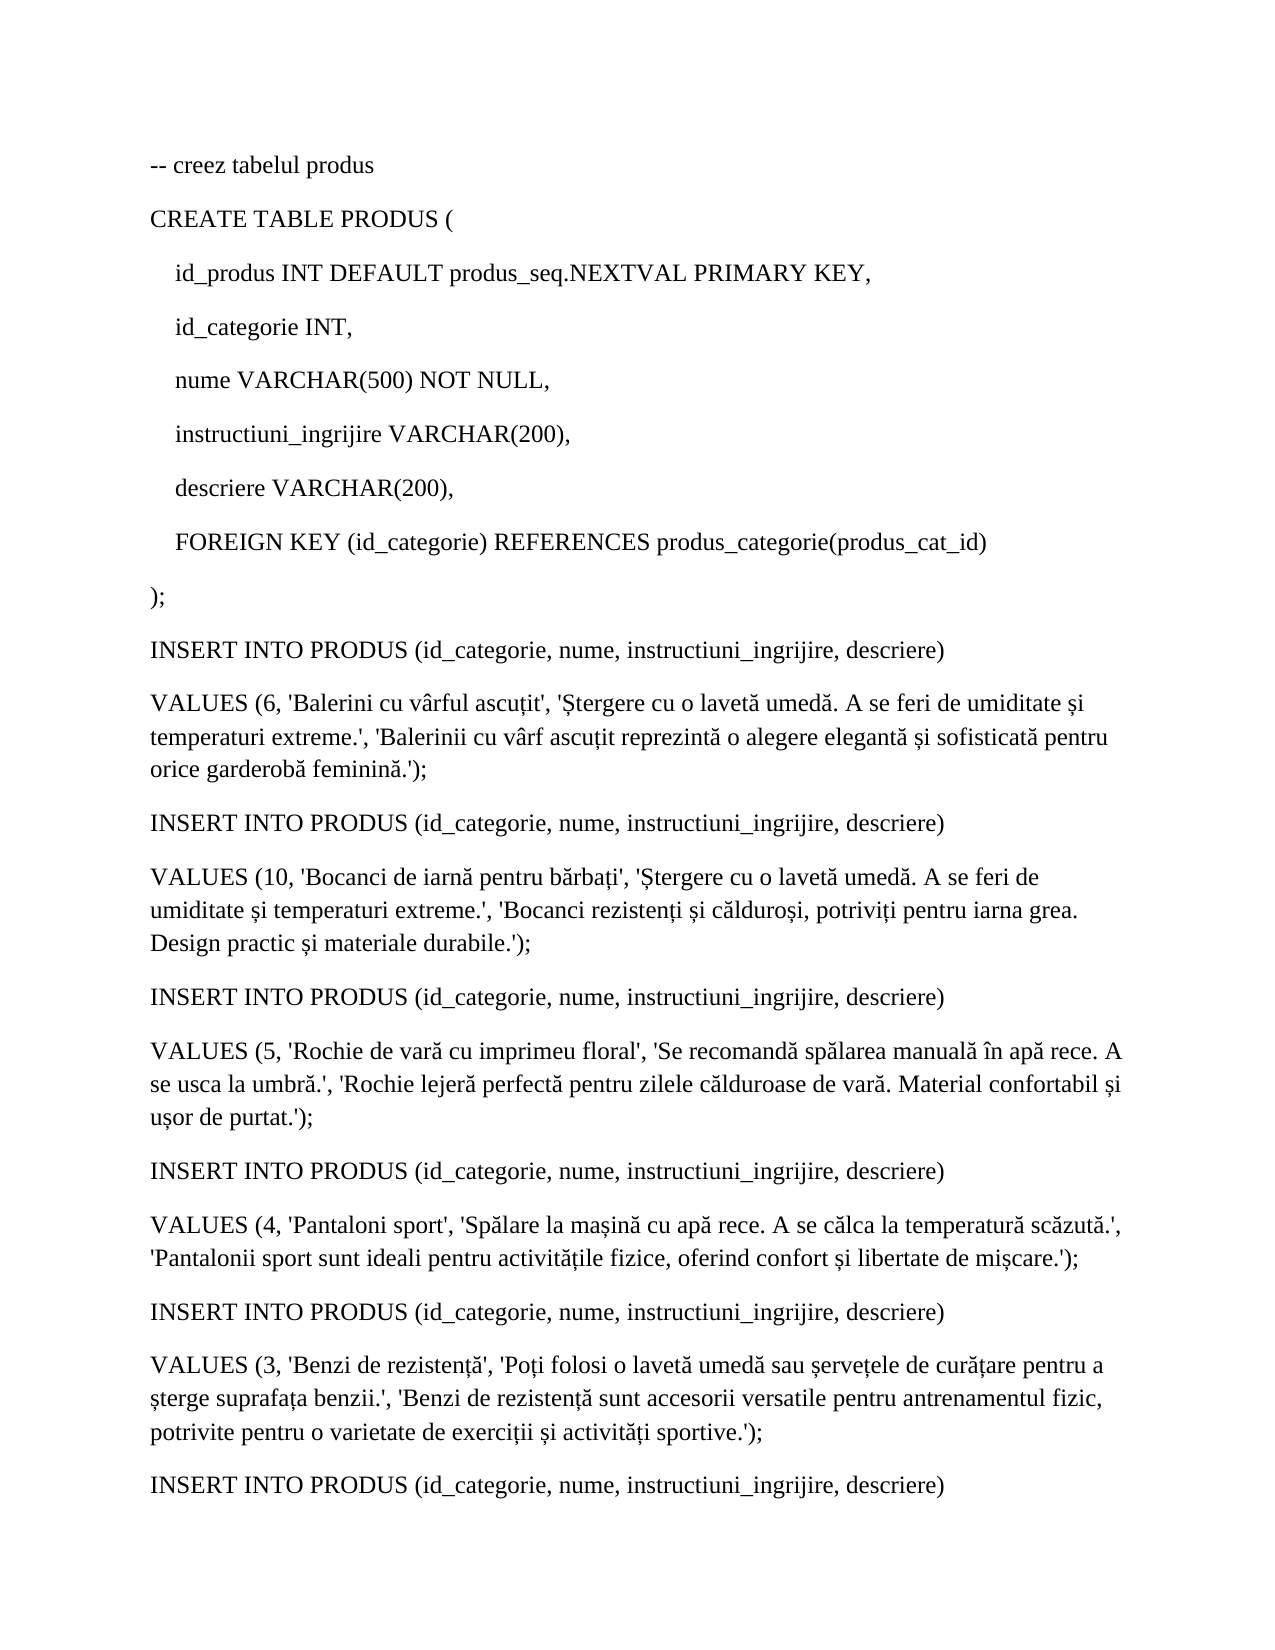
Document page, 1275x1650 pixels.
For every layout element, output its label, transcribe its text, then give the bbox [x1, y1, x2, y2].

text INSERT INTO PRODUS (id_categorie, nume, instructiuni_ingrijire, descriere) [150, 1297, 1125, 1325]
text INSERT INTO PRODUS (id_categorie, nume, instructiuni_ingrijire, descriere) [150, 635, 1125, 663]
text CREATE TABLE PRODUS ( [150, 204, 1125, 233]
text VALUES (4, 'Pantaloni sport', 'Spălare la mașină cu apă rece. A se călca la temperatură scăzută.', 'Pantalonii sport sunt ideali pentru activitățile fizice, oferind confort și libertate de mișcare.'); [150, 1210, 1125, 1272]
text instructiuni_ingrijire VARCHAR(200), [150, 419, 1125, 448]
text ); [150, 581, 1125, 609]
text INSERT INTO PRODUS (id_categorie, nume, instructiuni_ingrijire, descriere) [150, 808, 1125, 837]
text INSERT INTO PRODUS (id_categorie, nume, instructiuni_ingrijire, descriere) [150, 1470, 1125, 1499]
text id_categorie INT, [150, 312, 1125, 340]
text INSERT INTO PRODUS (id_categorie, nume, instructiuni_ingrijire, descriere) [150, 982, 1125, 1011]
text nume VARCHAR(500) NOT NULL, [150, 365, 1125, 394]
text VALUES (5, 'Rochie de vară cu imprimeu floral', 'Se recomandă spălarea manuală în apă rece. A se usca la umbră.', 'Rochie lejeră perfectă pentru zilele călduroase de vară. Material confortabil și ușor de purtat.'); [150, 1036, 1125, 1131]
text FOREIGN KEY (id_categorie) REFERENCES produs_categorie(produs_cat_id) [150, 527, 1125, 556]
text -- creez tabelul produs [150, 150, 1125, 179]
text id_produs INT DEFAULT produs_seq.NEXTVAL PRIMARY KEY, [150, 258, 1125, 286]
text VALUES (10, 'Bocanci de iarnă pentru bărbați', 'Ștergere cu o lavetă umedă. A se feri de umiditate și temperaturi extreme.', 'Bocanci rezistenți și călduroși, potriviți pentru iarna grea. Design practic și materiale durabile.'); [150, 862, 1125, 957]
text VALUES (3, 'Benzi de rezistență', 'Poți folosi o lavetă umedă sau șervețele de curățare pentru a șterge suprafața benzii.', 'Benzi de rezistență sunt accesorii versatile pentru antrenamentul fizic, potrivite pentru o varietate de exerciții și activități sportive.'); [150, 1351, 1125, 1445]
text descriere VARCHAR(200), [150, 473, 1125, 502]
text VALUES (6, 'Balerini cu vârful ascuțit', 'Ștergere cu o lavetă umedă. A se feri de umiditate și temperaturi extreme.', 'Balerinii cu vârf ascuțit reprezintă o alegere elegantă și sofisticată pentru orice garderobă feminină.'); [150, 688, 1125, 783]
text INSERT INTO PRODUS (id_categorie, nume, instructiuni_ingrijire, descriere) [150, 1156, 1125, 1185]
